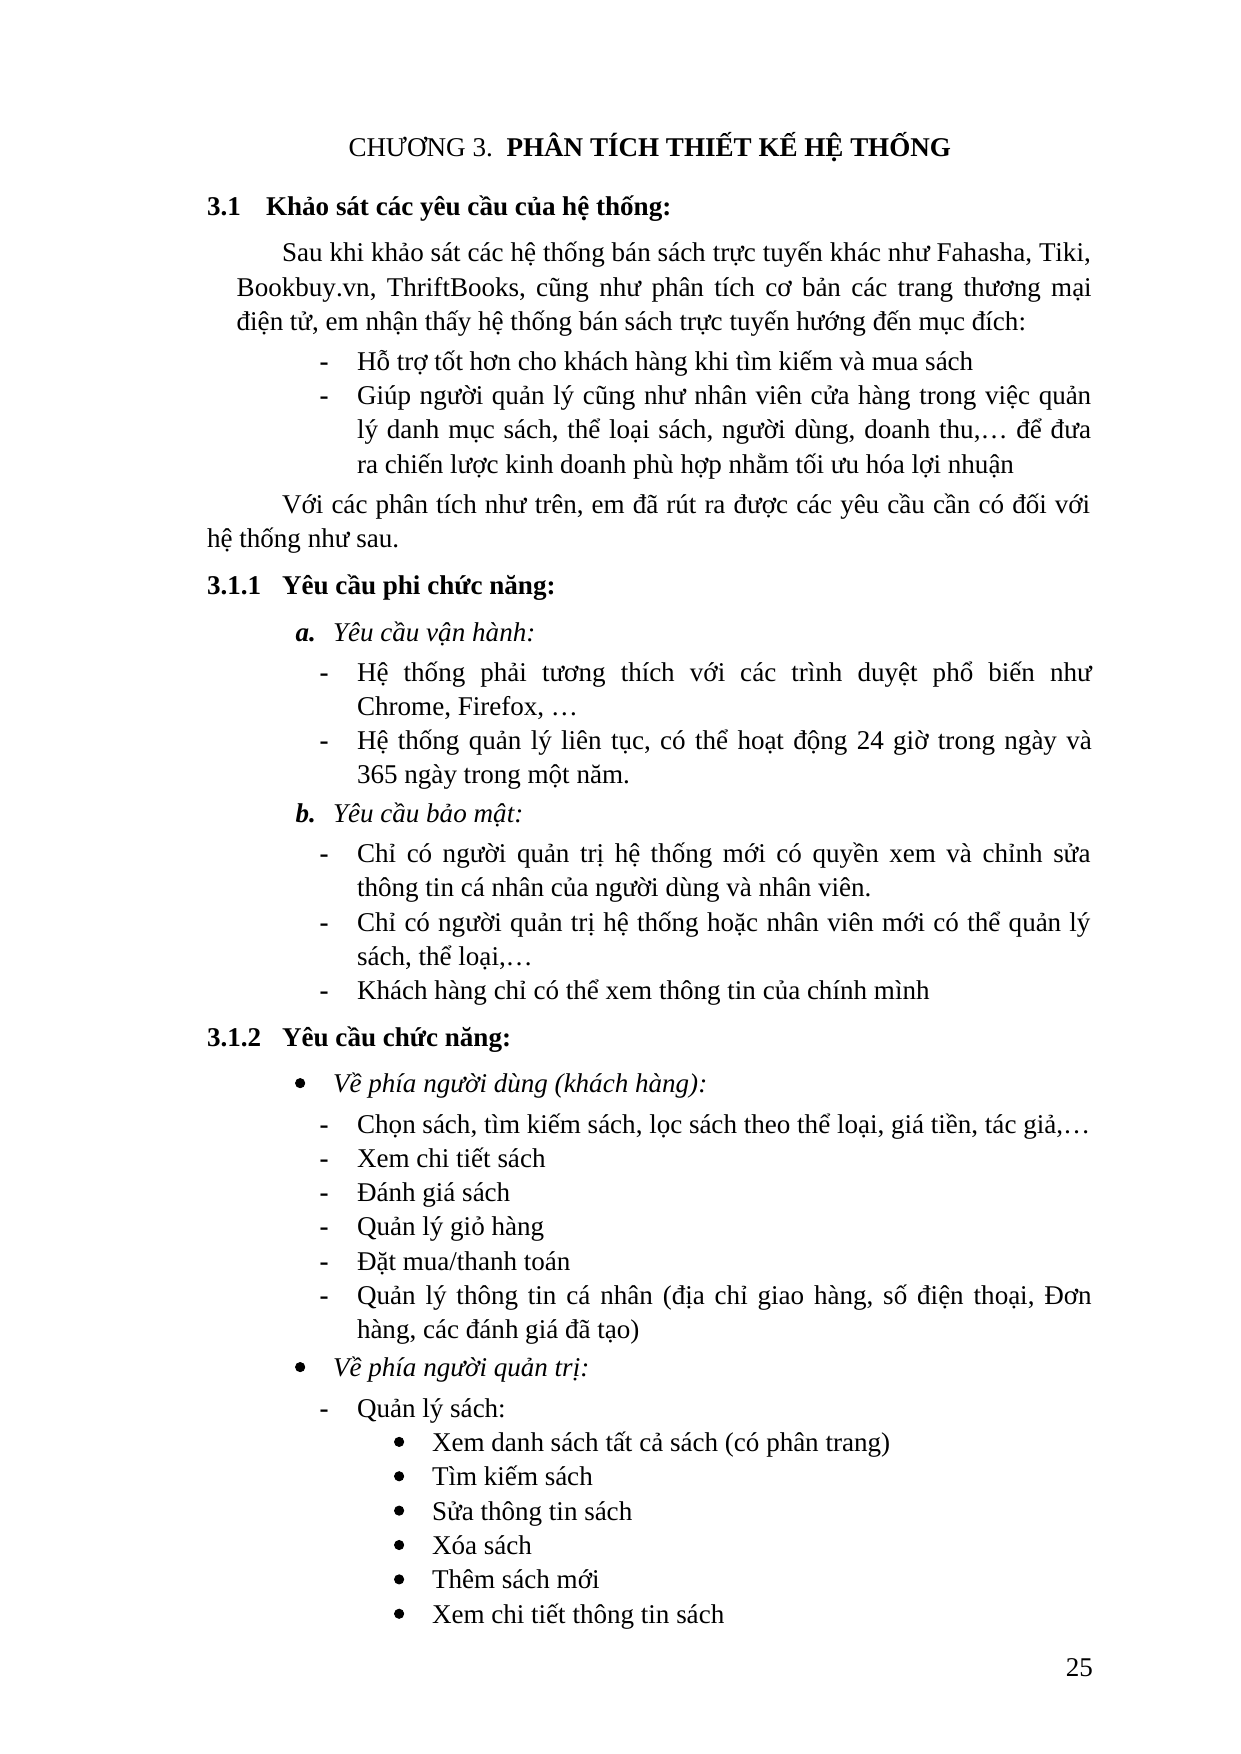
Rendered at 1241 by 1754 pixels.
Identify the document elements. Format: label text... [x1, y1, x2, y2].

list Quản lý giỏ hàng [319, 1210, 1092, 1242]
list Thêm sách mới [394, 1563, 1092, 1595]
subtitle Yêu cầu phi chức năng: [207, 569, 1092, 600]
list Đánh giá sách [319, 1176, 1092, 1207]
subtitle Về phía người dùng (khách hàng): [295, 1067, 1092, 1098]
list Xóa sách [394, 1529, 1092, 1560]
list Chỉ có người quản trị hệ thống hoặc nhân viên mới có thể quản lý sách, thể loại,… [319, 906, 1092, 971]
list Chỉ có người quản trị hệ thống mới có quyền xem và chỉnh sửa thông tin cá nhân của người dùng và nhân viên. [319, 837, 1092, 903]
list Giúp người quản lý cũng như nhân viên cửa hàng trong việc quản lý danh mục sách, thể loại sách, người dùng, doanh thu,… để đưa ra chiến lược kinh doanh phù hợp nhằm tối ưu hóa lợi nhuận [319, 379, 1092, 479]
text Sau khi khảo sát các hệ thống bán sách trực tuyến khác như Fahasha, Tiki, Bookbuy.vn, ThriftBooks, cũng như phân tích cơ bản các trang thương mại điện tử, em nhận thấy hệ thống bán sách trực tuyến hướng đến mục đích: [236, 236, 1092, 336]
list Quản lý thông tin cá nhân (địa chỉ giao hàng, số điện thoại, Đơn hàng, các đánh giá đã tạo) [319, 1279, 1092, 1344]
list Quản lý sách: [319, 1392, 1092, 1423]
list Xem danh sách tất cả sách (có phân trang) [394, 1426, 1092, 1457]
subtitle Khảo sát các yêu cầu của hệ thống: [207, 190, 1092, 221]
list Khách hàng chỉ có thể xem thông tin của chính mình [319, 974, 1092, 1005]
list Hệ thống quản lý liên tục, có thể hoạt động 24 giờ trong ngày và 365 ngày trong một năm. [319, 724, 1092, 790]
list Sửa thông tin sách [394, 1495, 1092, 1526]
list Hỗ trợ tốt hơn cho khách hàng khi tìm kiếm và mua sách [319, 345, 1092, 376]
list Xem chi tiết sách [319, 1142, 1092, 1173]
list Tìm kiếm sách [394, 1460, 1092, 1492]
text Với các phân tích như trên, em đã rút ra được các yêu cầu cần có đối với hệ thống như sau. [207, 488, 1092, 553]
list Đặt mua/thanh toán [319, 1244, 1092, 1276]
list Xem chi tiết thông tin sách [394, 1598, 1092, 1629]
subtitle PHÂN TÍCH THIẾT KẾ HỆ THỐNG [207, 131, 1092, 162]
subtitle Yêu cầu chức năng: [207, 1021, 1092, 1052]
list Hệ thống phải tương thích với các trình duyệt phổ biến như Chrome, Firefox, … [319, 656, 1092, 721]
subtitle Yêu cầu bảo mật: [295, 797, 1092, 828]
subtitle Yêu cầu vận hành: [295, 616, 1092, 647]
subtitle Về phía người quản trị: [295, 1351, 1092, 1382]
list Chọn sách, tìm kiếm sách, lọc sách theo thể loại, giá tiền, tác giả,… [319, 1108, 1092, 1139]
